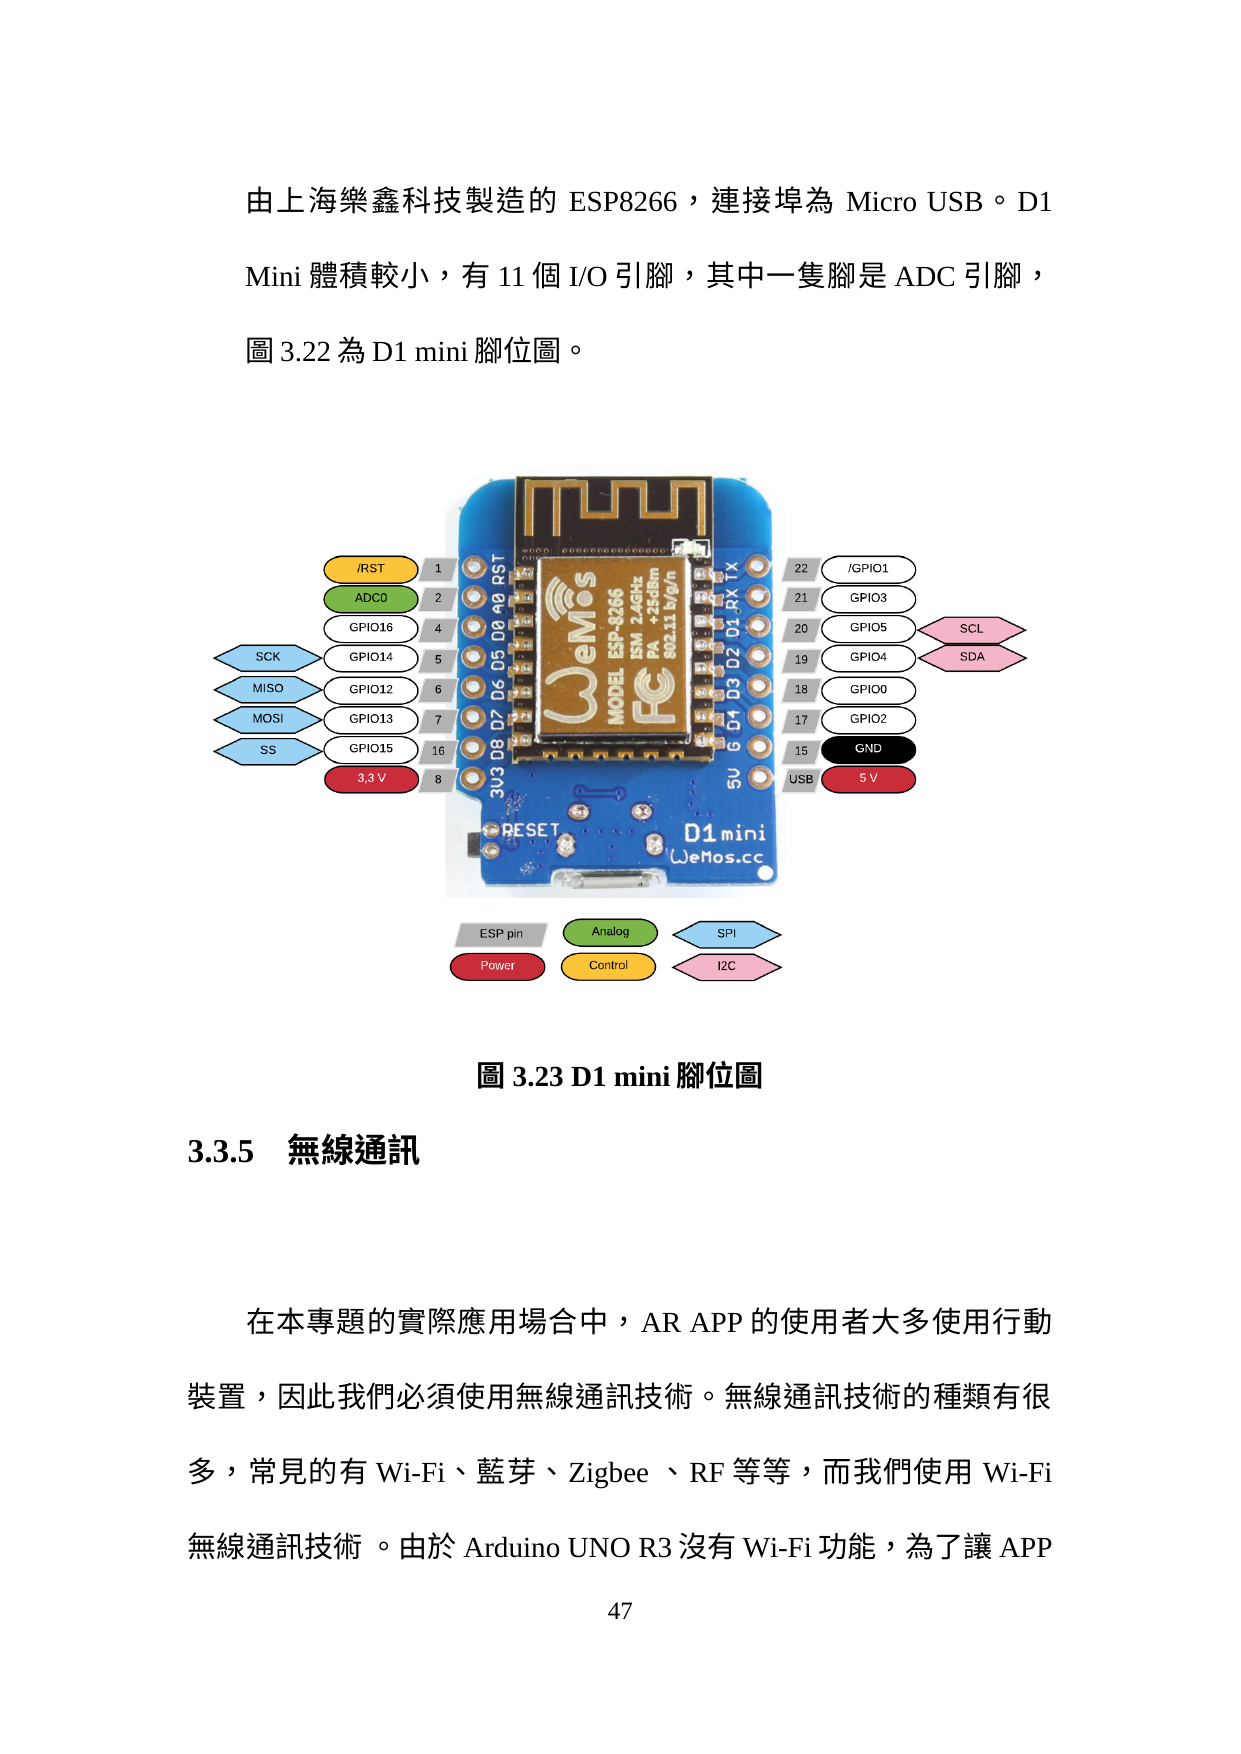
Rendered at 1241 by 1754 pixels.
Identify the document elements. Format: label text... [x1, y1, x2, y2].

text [187, 1282, 1053, 1582]
picture [187, 435, 1053, 1007]
subtitle 無線通訊 [187, 1111, 1053, 1186]
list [245, 161, 1053, 386]
